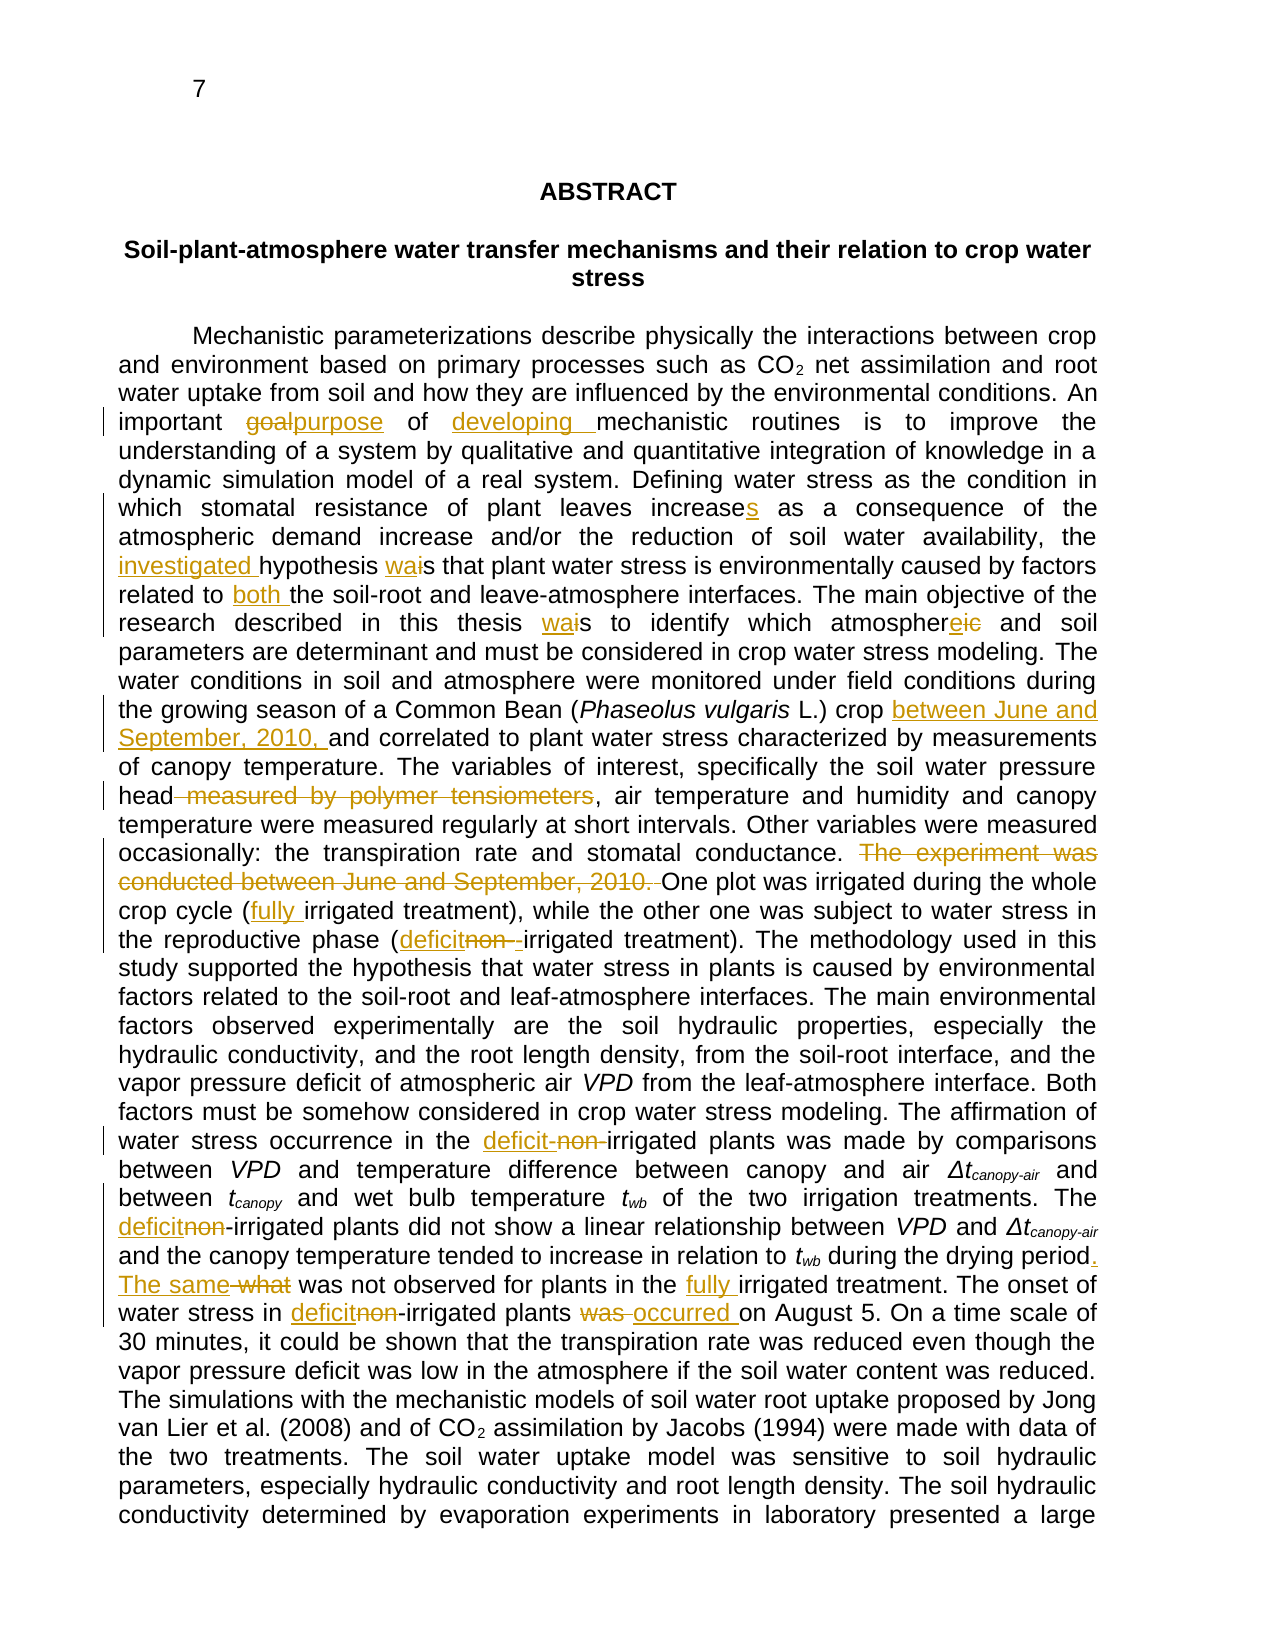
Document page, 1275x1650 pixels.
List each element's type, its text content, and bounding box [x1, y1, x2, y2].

text Soil-plant-atmosphere water transfer mechanisms and their relation to crop water stress [118, 235, 1098, 292]
subtitle ABSTRACT [118, 177, 1098, 206]
